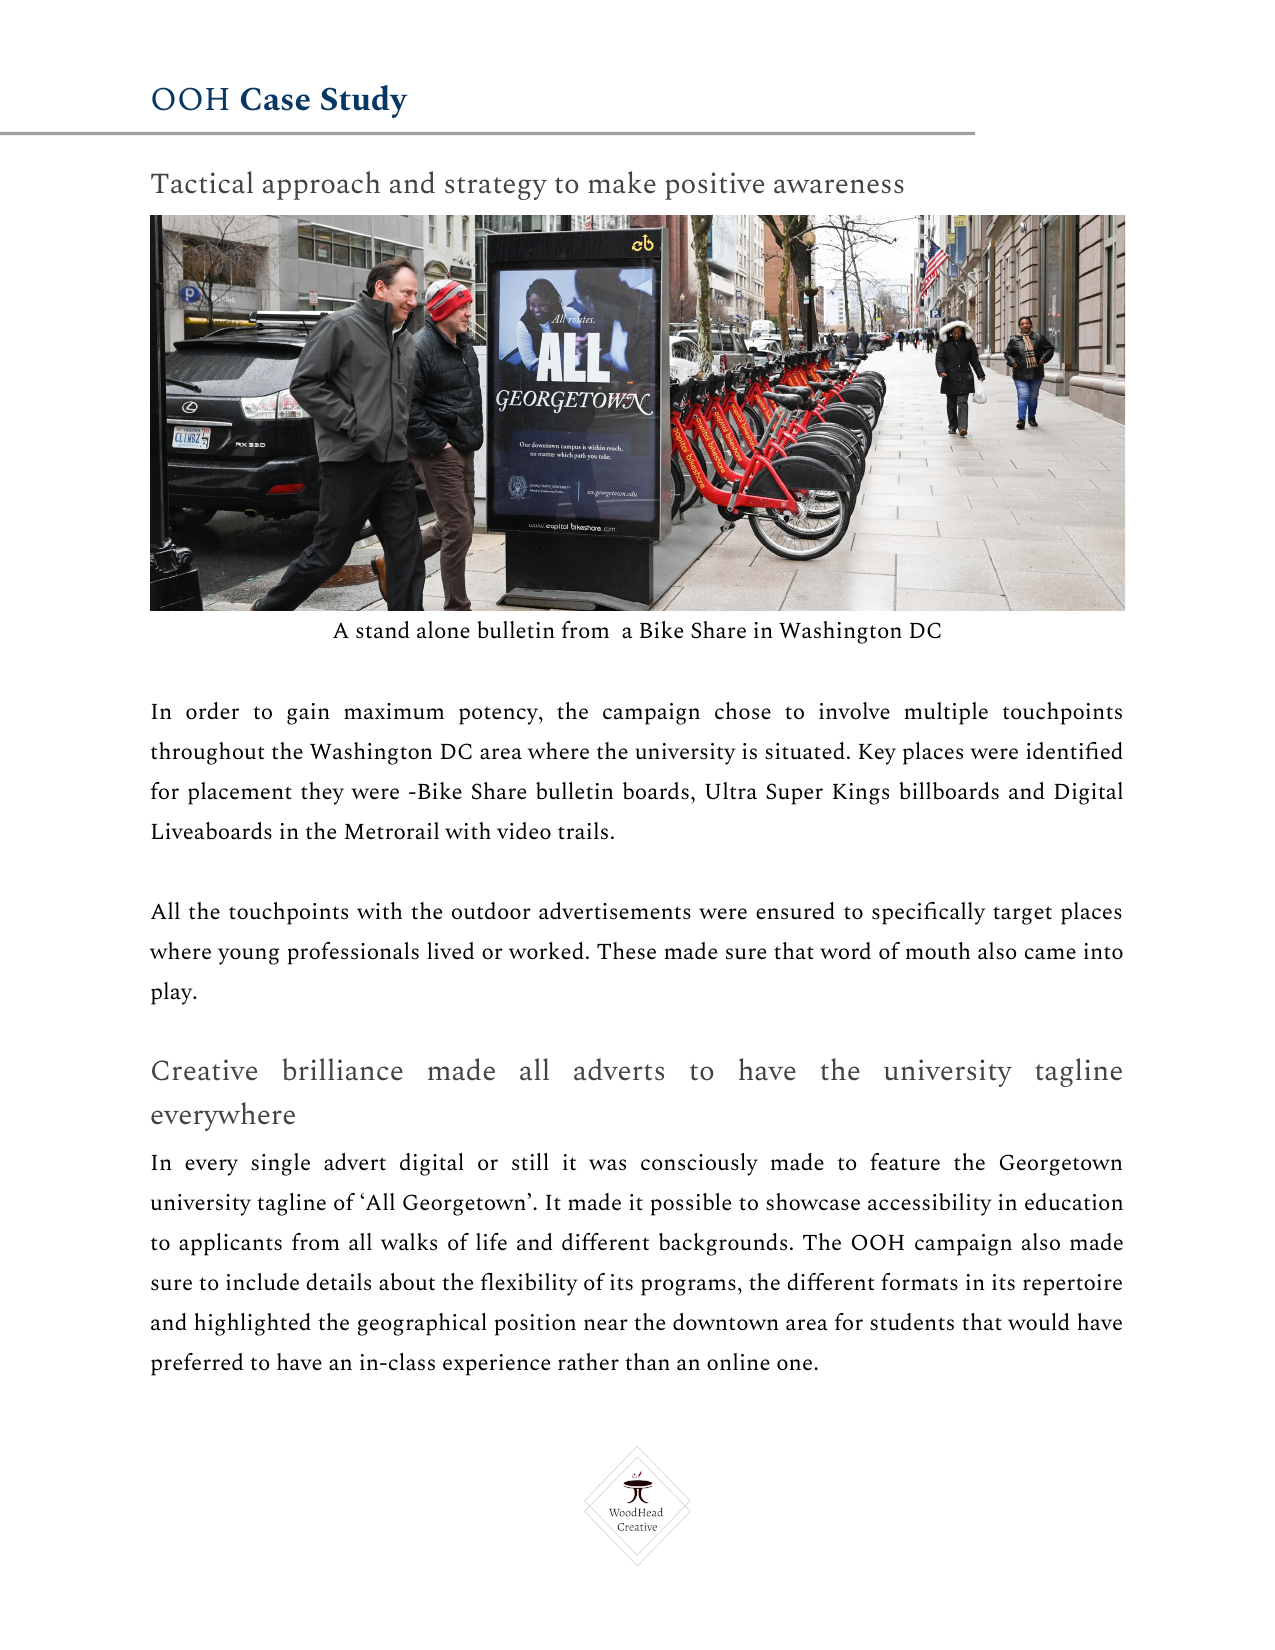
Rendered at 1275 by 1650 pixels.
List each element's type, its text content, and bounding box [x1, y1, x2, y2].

subtitle Creative brilliance made all adverts to have the university tagline everywhere [150, 1049, 1125, 1138]
subtitle Tactical approach and strategy to make positive awareness [150, 162, 1125, 207]
text A stand alone bulletin from a Bike Share in Washington DC [150, 614, 1125, 649]
text All the touchpoints with the outdoor advertisements were ensured to specifically target places where young professionals lived or worked. These made sure that word of mouth also came into play. [150, 895, 1125, 1010]
text In order to gain maximum potency, the campaign chose to involve multiple touchpoints throughout the Washington DC area where the university is situated. Key places were identified for placement they were -Bike Share bulletin boards, Ultra Super Kings billboards and Digital Liveaboards in the Metrorail with video trails. [150, 695, 1125, 850]
picture [150, 215, 1125, 611]
text In every single advert digital or still it was consciously made to feature the Georgetown university tagline of ‘All Georgetown’. It made it possible to showcase accessibility in education to applicants from all walks of life and different backgrounds. The OOH campaign also made sure to include details about the flexibility of its programs, the different formats in its repertoire and highlighted the geographical position near the downtown area for students that would have preferred to have an in-class experience rather than an online one. [150, 1146, 1125, 1381]
picture [571, 1439, 704, 1572]
